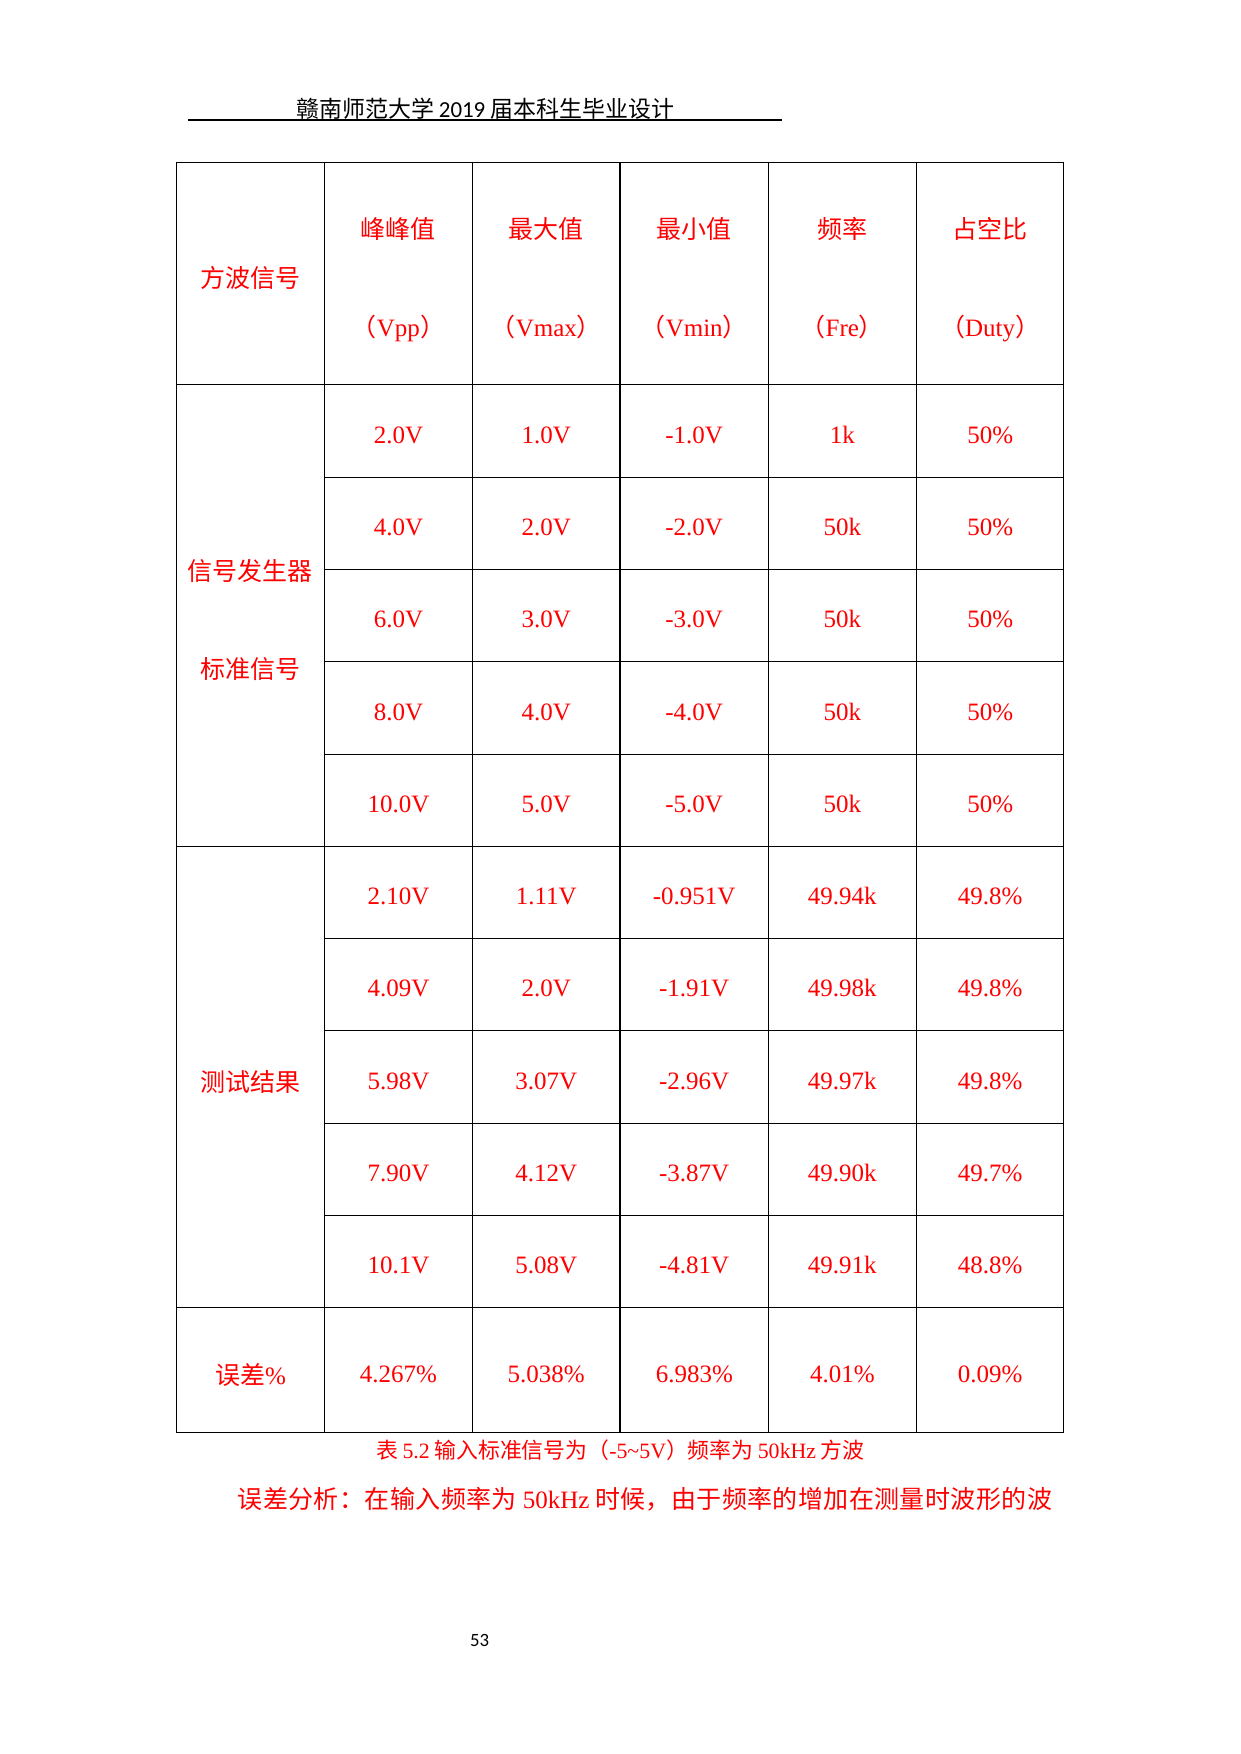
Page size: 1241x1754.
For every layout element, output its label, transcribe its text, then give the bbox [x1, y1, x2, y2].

table_cell 49.98k [769, 939, 916, 1030]
table_cell 5.98V [325, 1031, 472, 1123]
table_cell 2.10V [325, 847, 472, 938]
table_cell 6.0V [325, 570, 472, 661]
table_cell 2.0V [473, 478, 619, 569]
table_cell 50% [917, 755, 1063, 846]
table_cell 50k [769, 478, 916, 569]
table_cell 7.90V [325, 1124, 472, 1215]
table_cell 49.8% [917, 847, 1063, 938]
table_cell 49.91k [769, 1216, 916, 1307]
table_cell 49.7% [917, 1124, 1063, 1215]
table_cell 49.90k [769, 1124, 916, 1215]
table_cell 1.0V [473, 385, 619, 477]
table_cell 50% [917, 478, 1063, 569]
table_cell -4.0V [621, 662, 768, 753]
table_header 最大值（Vmax） [473, 163, 619, 384]
table_cell -2.0V [621, 478, 768, 569]
table_cell 50k [769, 755, 916, 846]
table_cell -0.951V [621, 847, 768, 938]
table_cell 信号发生器标准信号 [177, 385, 324, 846]
table_cell 10.0V [325, 755, 472, 846]
table_cell 5.0V [473, 755, 619, 846]
table_cell 4.267% [325, 1308, 472, 1432]
table_cell 8.0V [325, 662, 472, 753]
table_cell 1k [769, 385, 916, 477]
table_cell -1.91V [621, 939, 768, 1030]
table_cell 4.0V [325, 478, 472, 569]
table_cell -2.96V [621, 1031, 768, 1123]
table_cell 3.07V [473, 1031, 619, 1123]
table_header 峰峰值（Vpp） [325, 163, 472, 384]
table_cell 误差% [177, 1308, 324, 1432]
table_cell -5.0V [621, 755, 768, 846]
table_header 频率（Fre） [769, 163, 916, 384]
table_cell 49.8% [917, 939, 1063, 1030]
table_cell 50k [769, 662, 916, 753]
table_cell 50% [917, 570, 1063, 661]
table_cell 5.08V [473, 1216, 619, 1307]
table_cell 0.09% [917, 1308, 1063, 1432]
table_header 占空比（Duty） [917, 163, 1063, 384]
table_header 方波信号 [177, 163, 324, 384]
text 表5.2输入标准信号为（-5~5V）频率为50kHz方波 [187, 1433, 1053, 1466]
table_cell -3.0V [621, 570, 768, 661]
table_cell -3.87V [621, 1124, 768, 1215]
table_cell 4.01% [769, 1308, 916, 1432]
table_cell 3.0V [473, 570, 619, 661]
table_cell 4.0V [473, 662, 619, 753]
table_cell 50% [917, 385, 1063, 477]
table_header 最小值（Vmin） [621, 163, 768, 384]
table_cell 49.8% [917, 1031, 1063, 1123]
table_cell -1.0V [621, 385, 768, 477]
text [187, 1466, 1053, 1531]
table_cell 2.0V [325, 385, 472, 477]
table_cell 48.8% [917, 1216, 1063, 1307]
table_cell 49.97k [769, 1031, 916, 1123]
table_cell 50% [917, 662, 1063, 753]
table_cell 1.11V [473, 847, 619, 938]
table_cell -4.81V [621, 1216, 768, 1307]
table_cell 4.09V [325, 939, 472, 1030]
table_cell 49.94k [769, 847, 916, 938]
table_cell 2.0V [473, 939, 619, 1030]
table_cell 4.12V [473, 1124, 619, 1215]
table_cell 6.983% [621, 1308, 768, 1432]
table_cell 5.038% [473, 1308, 619, 1432]
table_cell 50k [769, 570, 916, 661]
table_cell 测试结果 [177, 847, 324, 1307]
table_cell 10.1V [325, 1216, 472, 1307]
